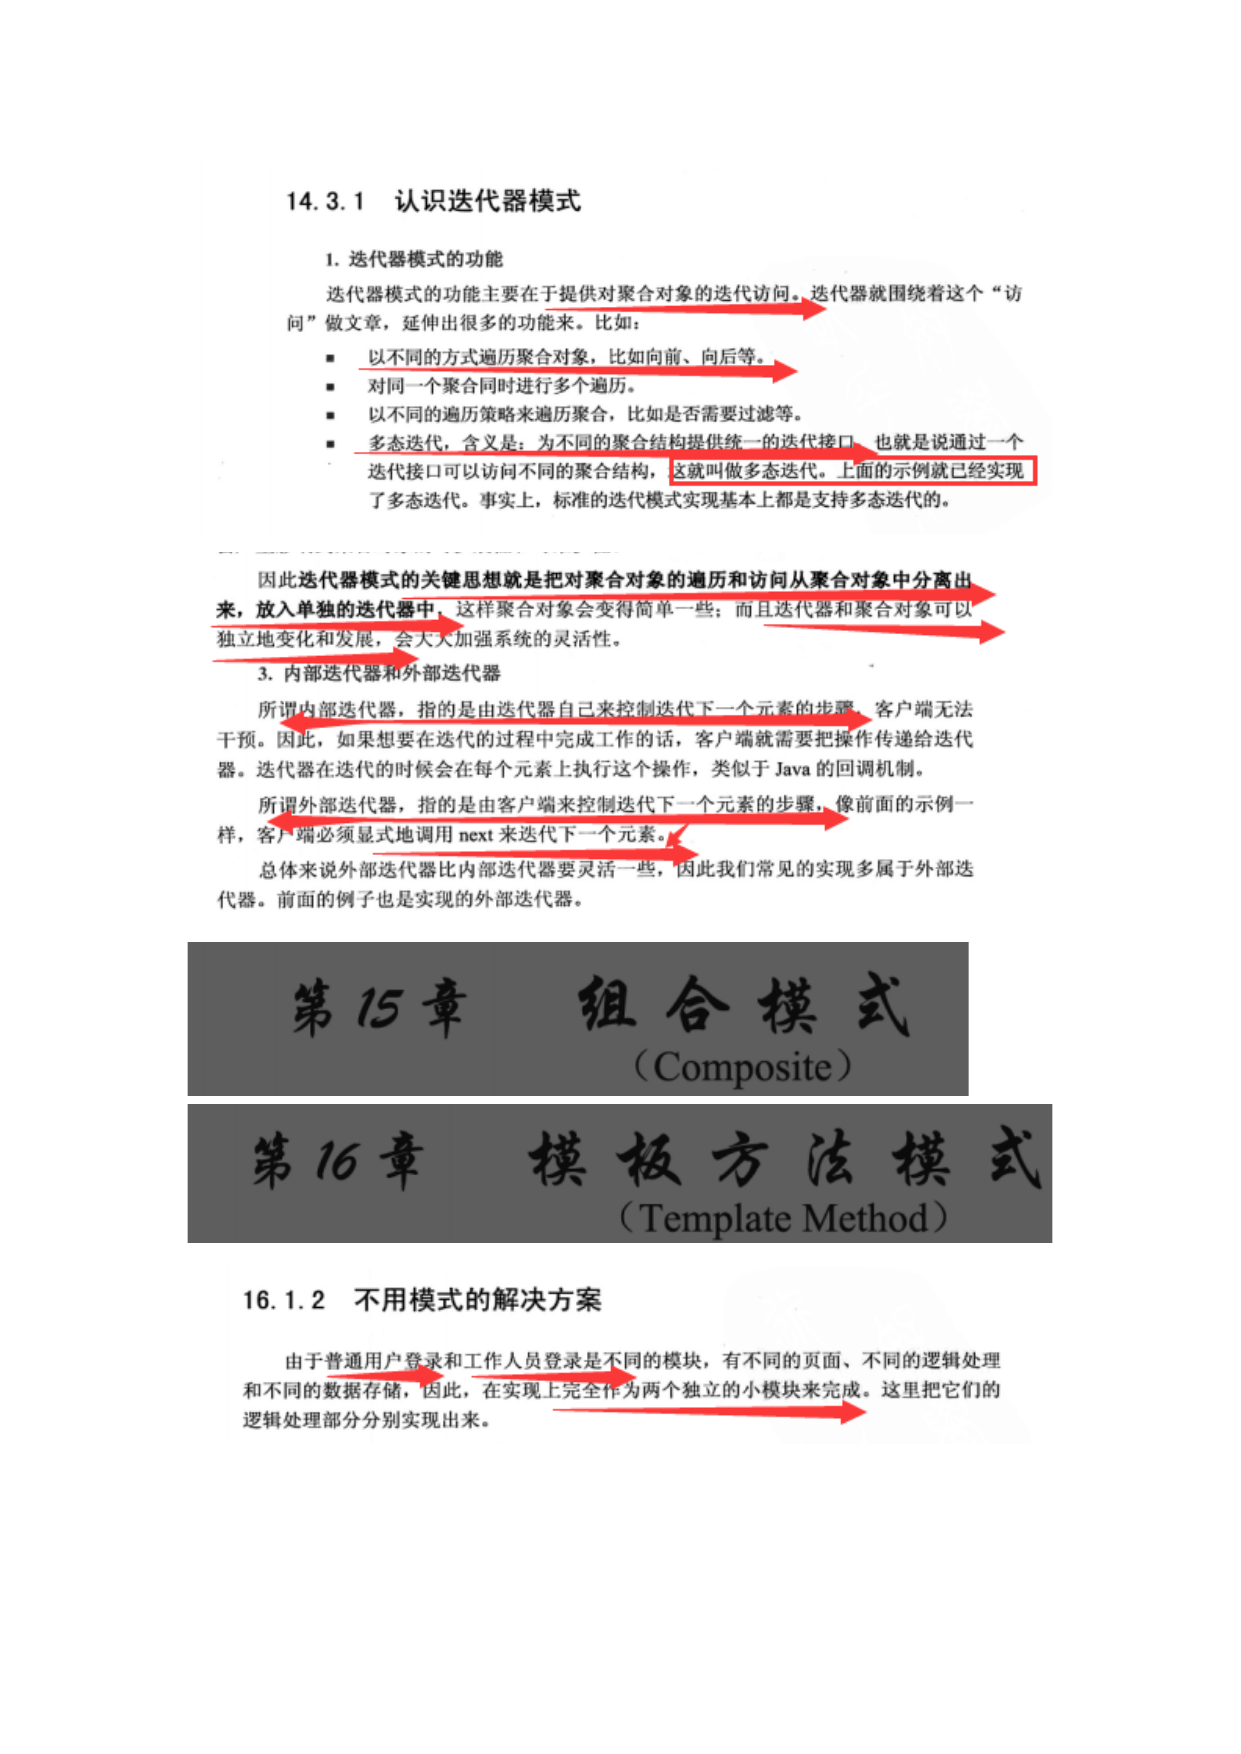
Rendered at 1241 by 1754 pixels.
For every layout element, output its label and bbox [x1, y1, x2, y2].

picture [187, 1104, 1053, 1243]
picture [187, 942, 969, 1096]
picture [187, 162, 1053, 535]
picture [187, 552, 1044, 916]
picture [187, 1267, 1032, 1444]
